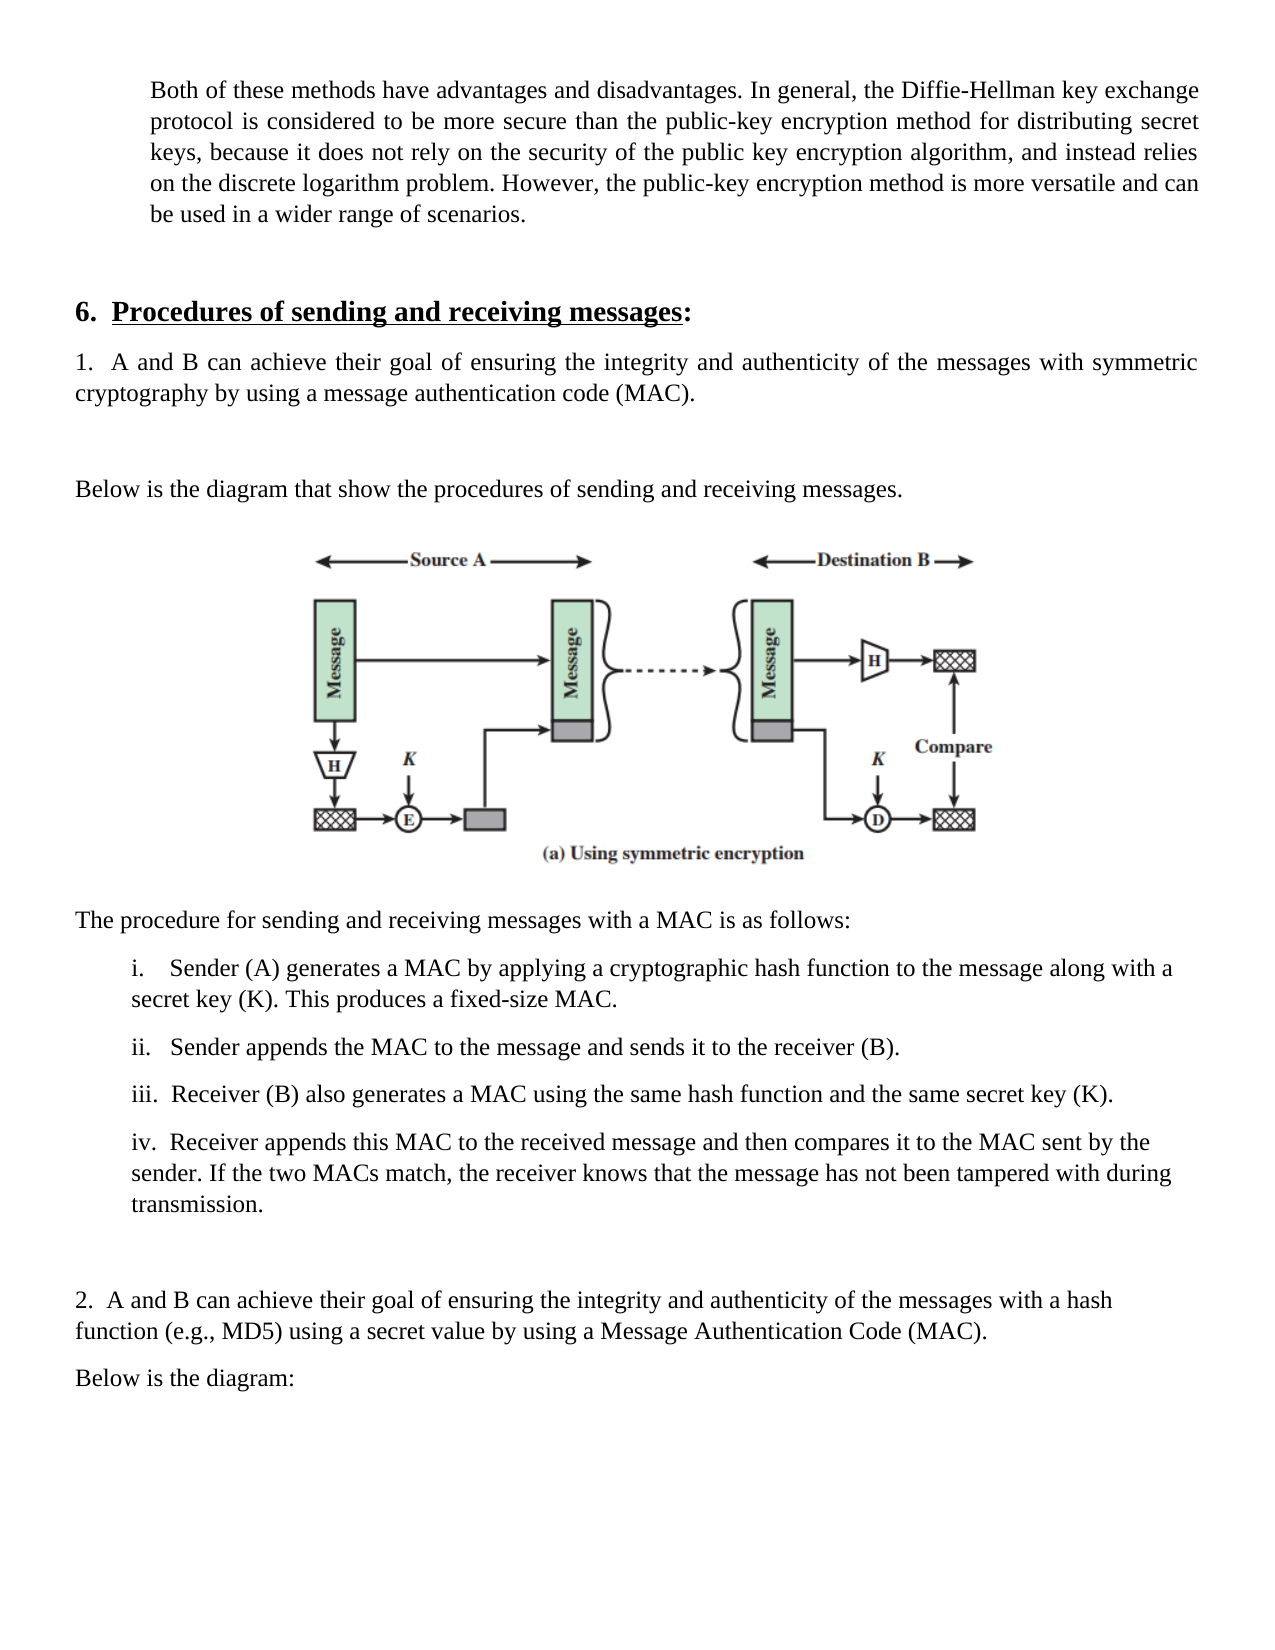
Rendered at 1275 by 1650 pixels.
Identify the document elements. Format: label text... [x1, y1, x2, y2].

text iii. Receiver (B) also generates a MAC using the same hash function and the same secret key (K). [131, 1079, 1200, 1108]
text i. Sender (A) generates a MAC by applying a cryptographic hash function to the message along with a secret key (K). This produces a fixed-size MAC. [131, 953, 1200, 1013]
text Below is the diagram: [75, 1363, 1200, 1392]
text The procedure for sending and receiving messages with a MAC is as follows: [75, 905, 1200, 934]
text 1. A and B can achieve their goal of ensuring the integrity and authenticity of the messages with symmetric cryptography by using a message authentication code (MAC). [75, 347, 1200, 407]
picture [253, 521, 1022, 887]
text Below is the diagram that show the procedures of sending and receiving messages. [75, 474, 1200, 503]
text ii. Sender appends the MAC to the message and sends it to the receiver (B). [131, 1032, 1200, 1061]
text iv. Receiver appends this MAC to the received message and then compares it to the MAC sent by the sender. If the two MACs match, the receiver knows that the message has not been tampered with during transmission. [131, 1127, 1200, 1218]
text Both of these methods have advantages and disadvantages. In general, the Diffie-Hellman key exchange protocol is considered to be more secure than the public-key encryption method for distributing secret keys, because it does not rely on the security of the public key encryption algorithm, and instead relies on the discrete logarithm problem. However, the public-key encryption method is more versatile and can be used in a wider range of scenarios. [150, 75, 1200, 228]
text 2. A and B can achieve their goal of ensuring the integrity and authenticity of the messages with a hash function (e.g., MD5) using a secret value by using a Message Authentication Code (MAC). [75, 1285, 1200, 1344]
text 6. Procedures of sending and receiving messages: [75, 294, 1200, 328]
